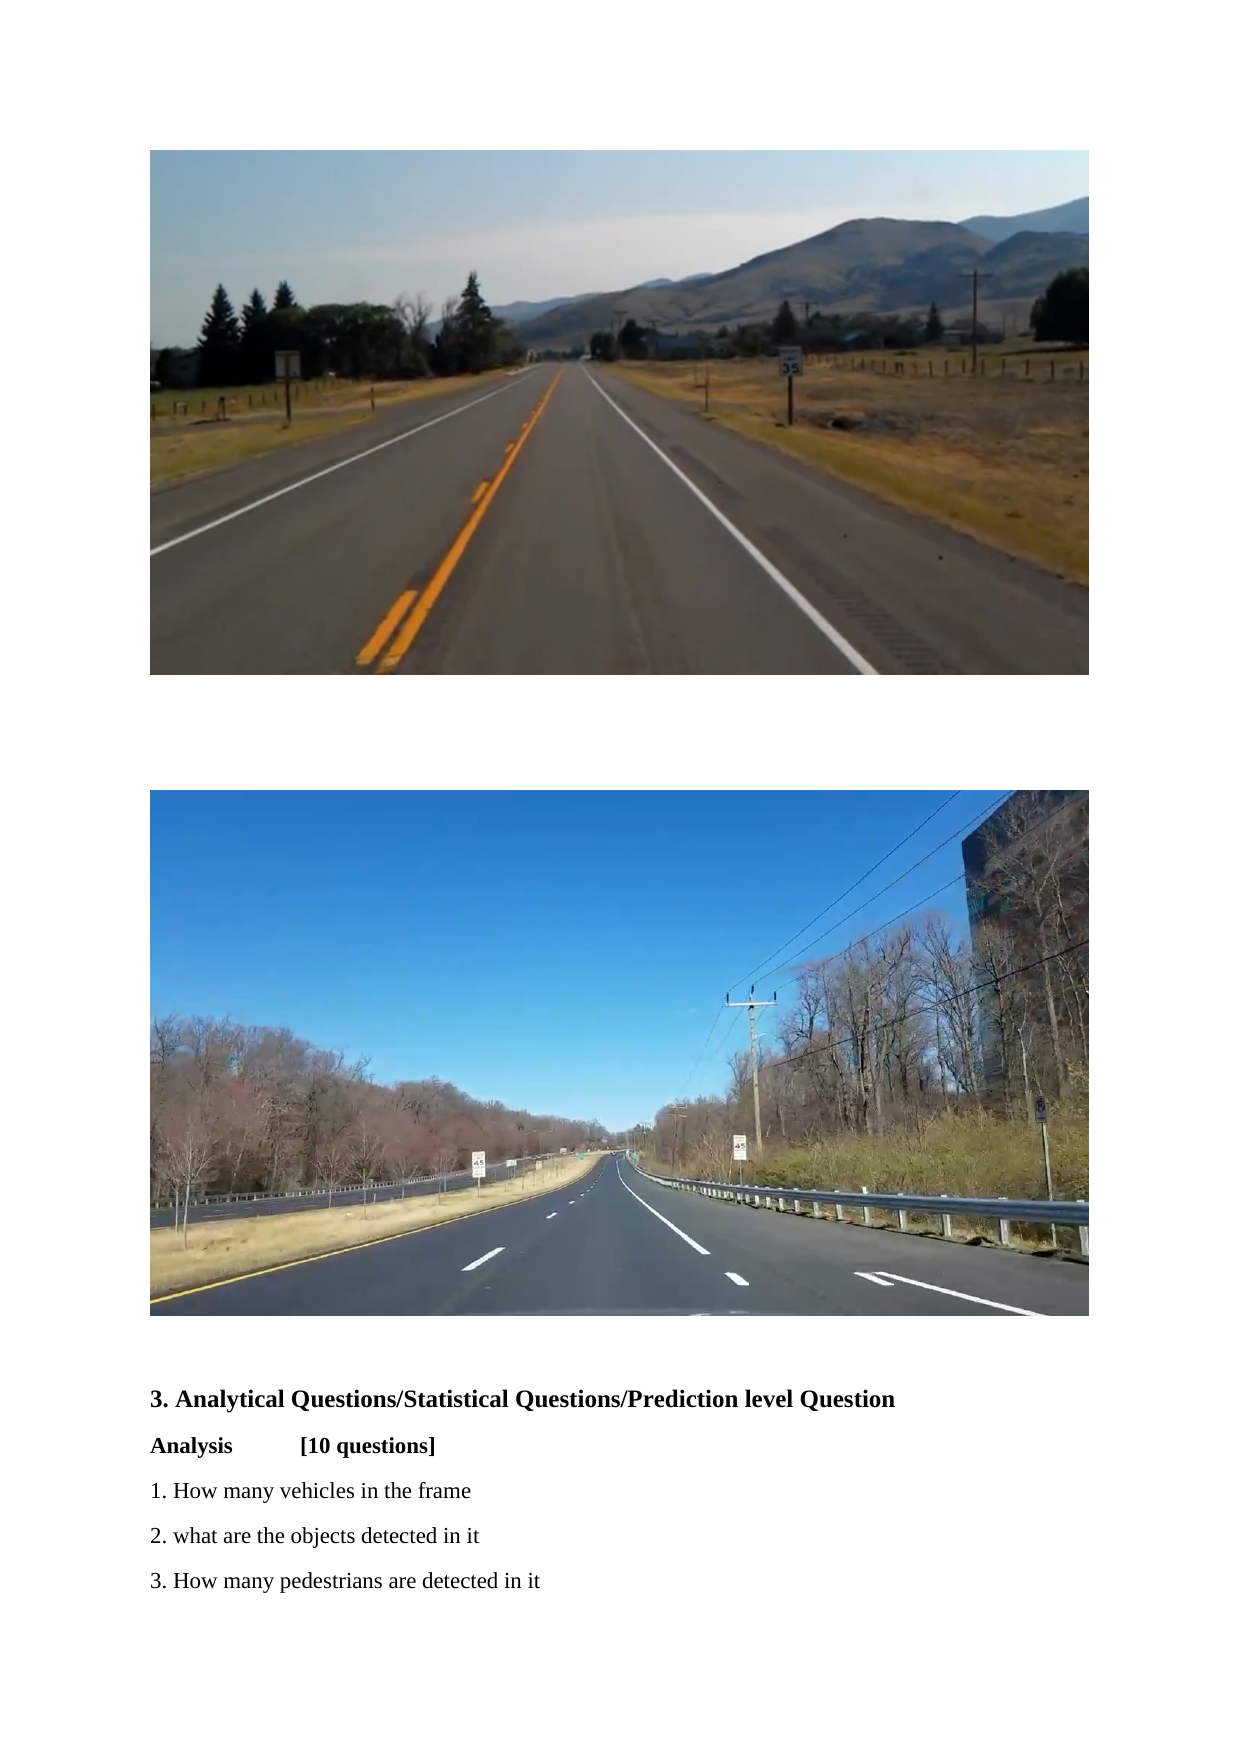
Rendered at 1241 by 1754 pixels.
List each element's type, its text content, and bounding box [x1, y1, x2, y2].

text 3. Analytical Questions/Statistical Questions/Prediction level Question [150, 1384, 1090, 1413]
text 1. How many vehicles in the frame [150, 1477, 1090, 1504]
text Analysis [10 questions] [150, 1432, 1090, 1459]
picture [150, 150, 1089, 675]
text 2. what are the objects detected in it [150, 1522, 1090, 1549]
text 3. How many pedestrians are detected in it [150, 1568, 1090, 1594]
picture [150, 790, 1089, 1316]
